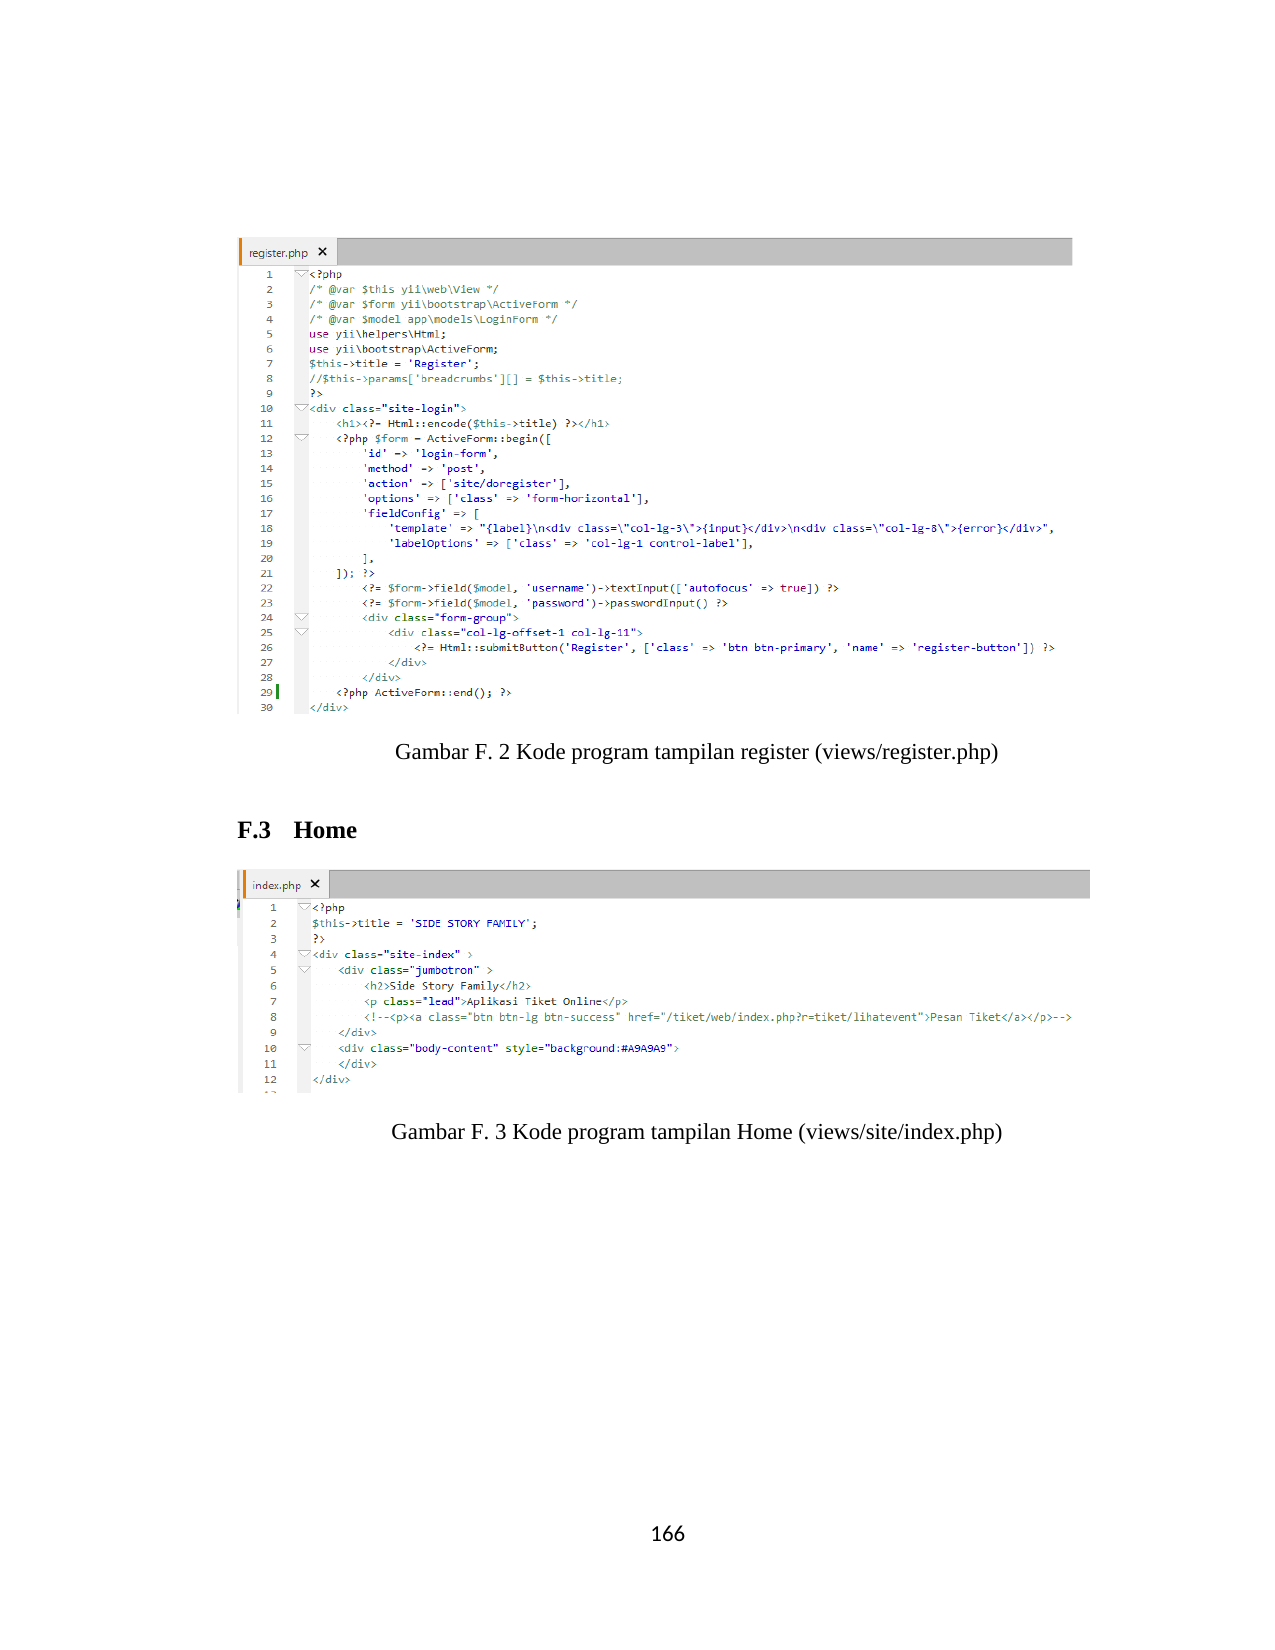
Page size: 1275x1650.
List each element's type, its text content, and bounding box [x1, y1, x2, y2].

list Home [237, 816, 1098, 844]
picture [237, 237, 1073, 714]
picture [237, 869, 1090, 1093]
